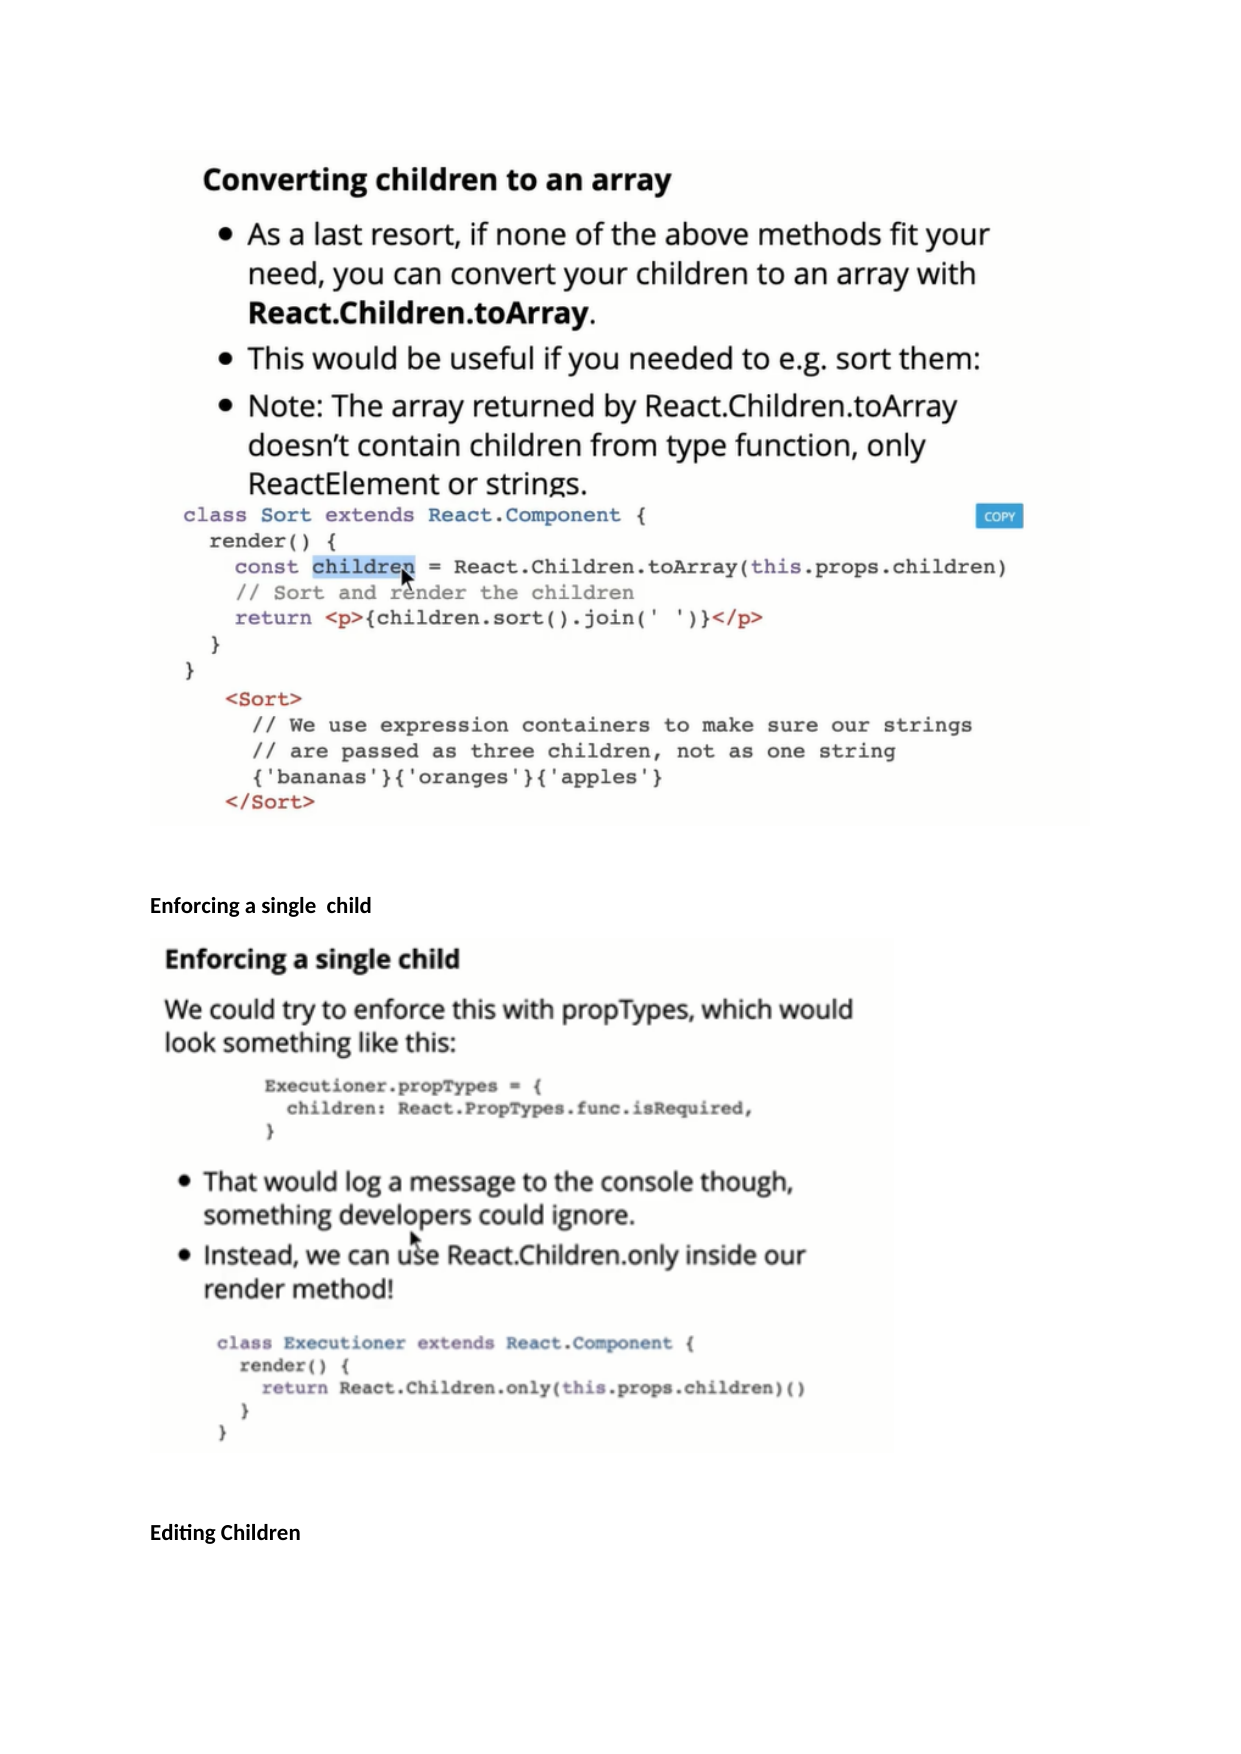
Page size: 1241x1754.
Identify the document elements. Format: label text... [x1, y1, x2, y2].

text Enforcing a single child [150, 892, 1090, 920]
picture [150, 150, 1091, 826]
text Editing Children [150, 1518, 1090, 1546]
picture [150, 938, 894, 1453]
